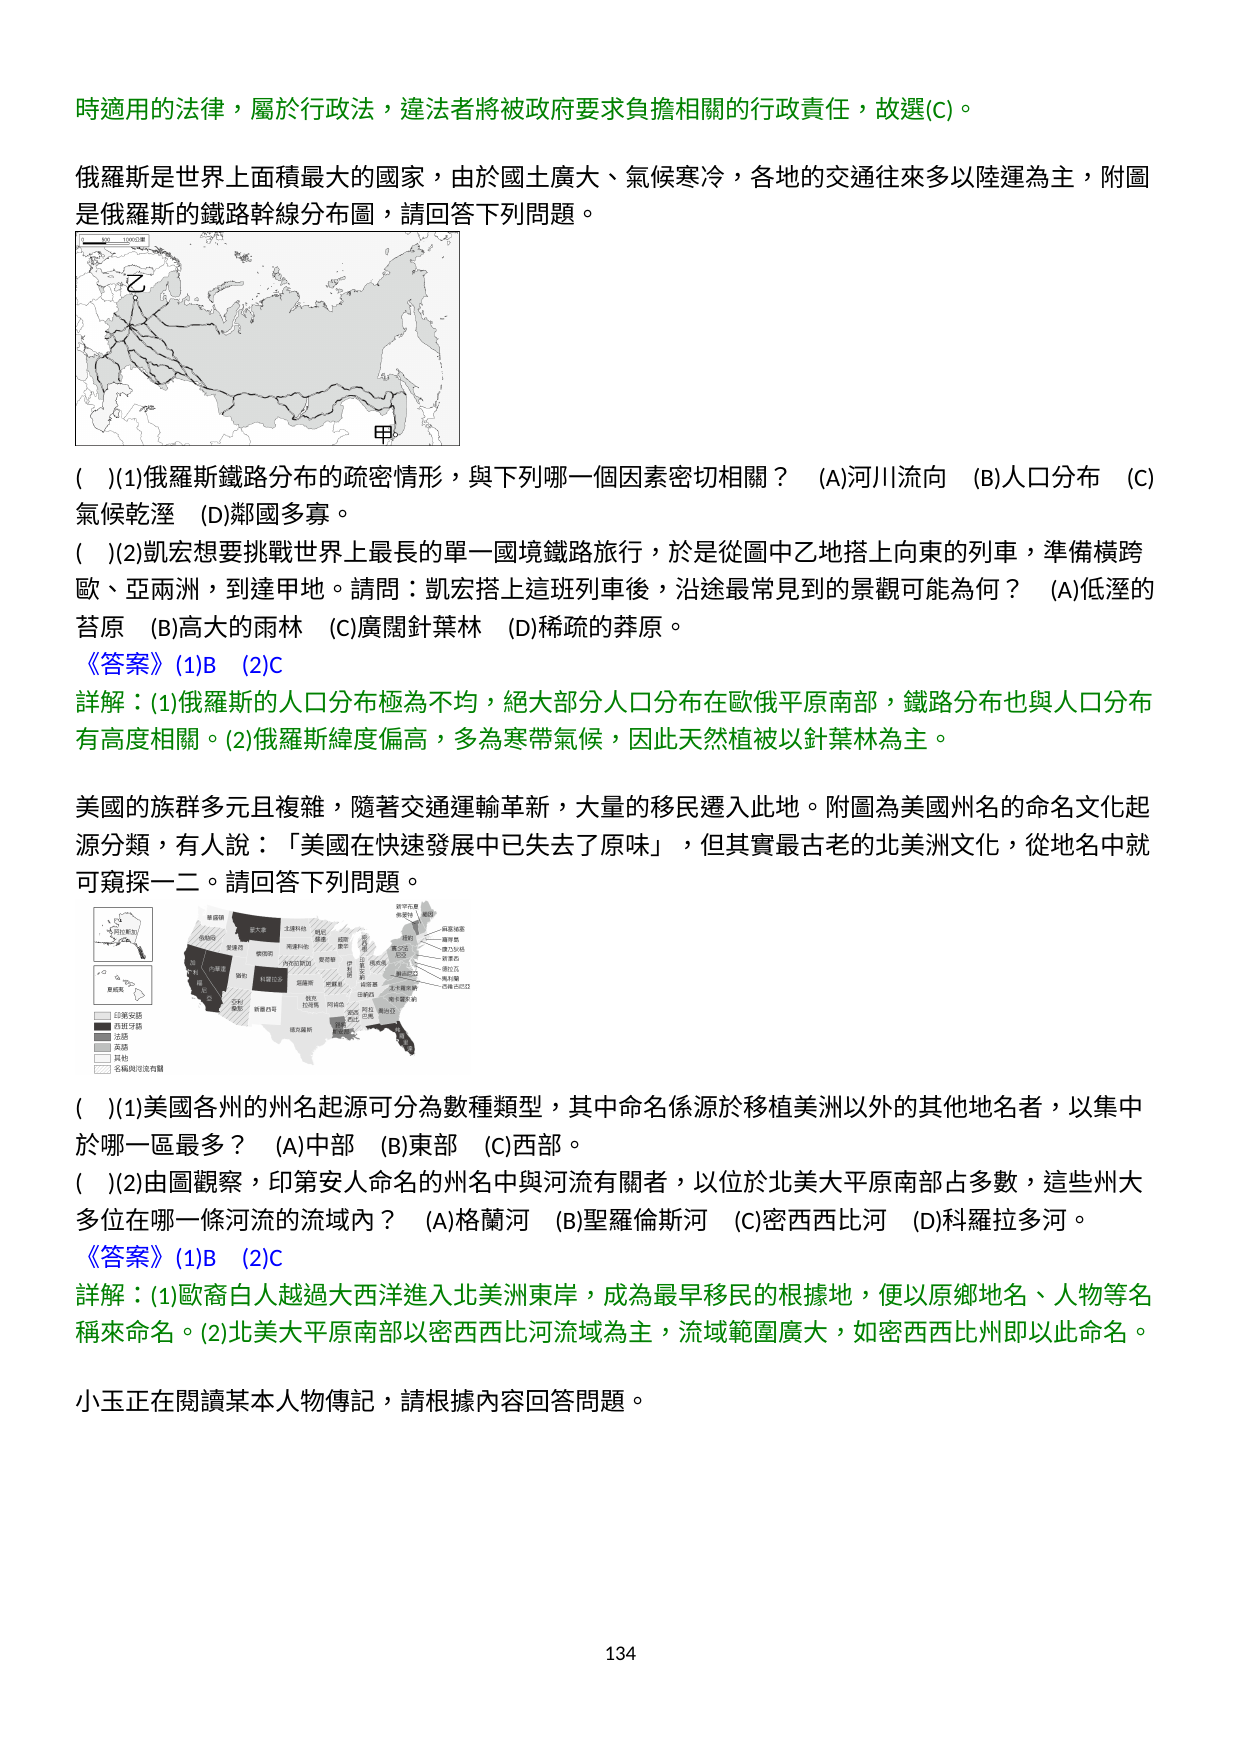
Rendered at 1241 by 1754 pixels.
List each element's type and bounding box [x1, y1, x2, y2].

picture [75, 899, 471, 1075]
picture [75, 231, 460, 446]
